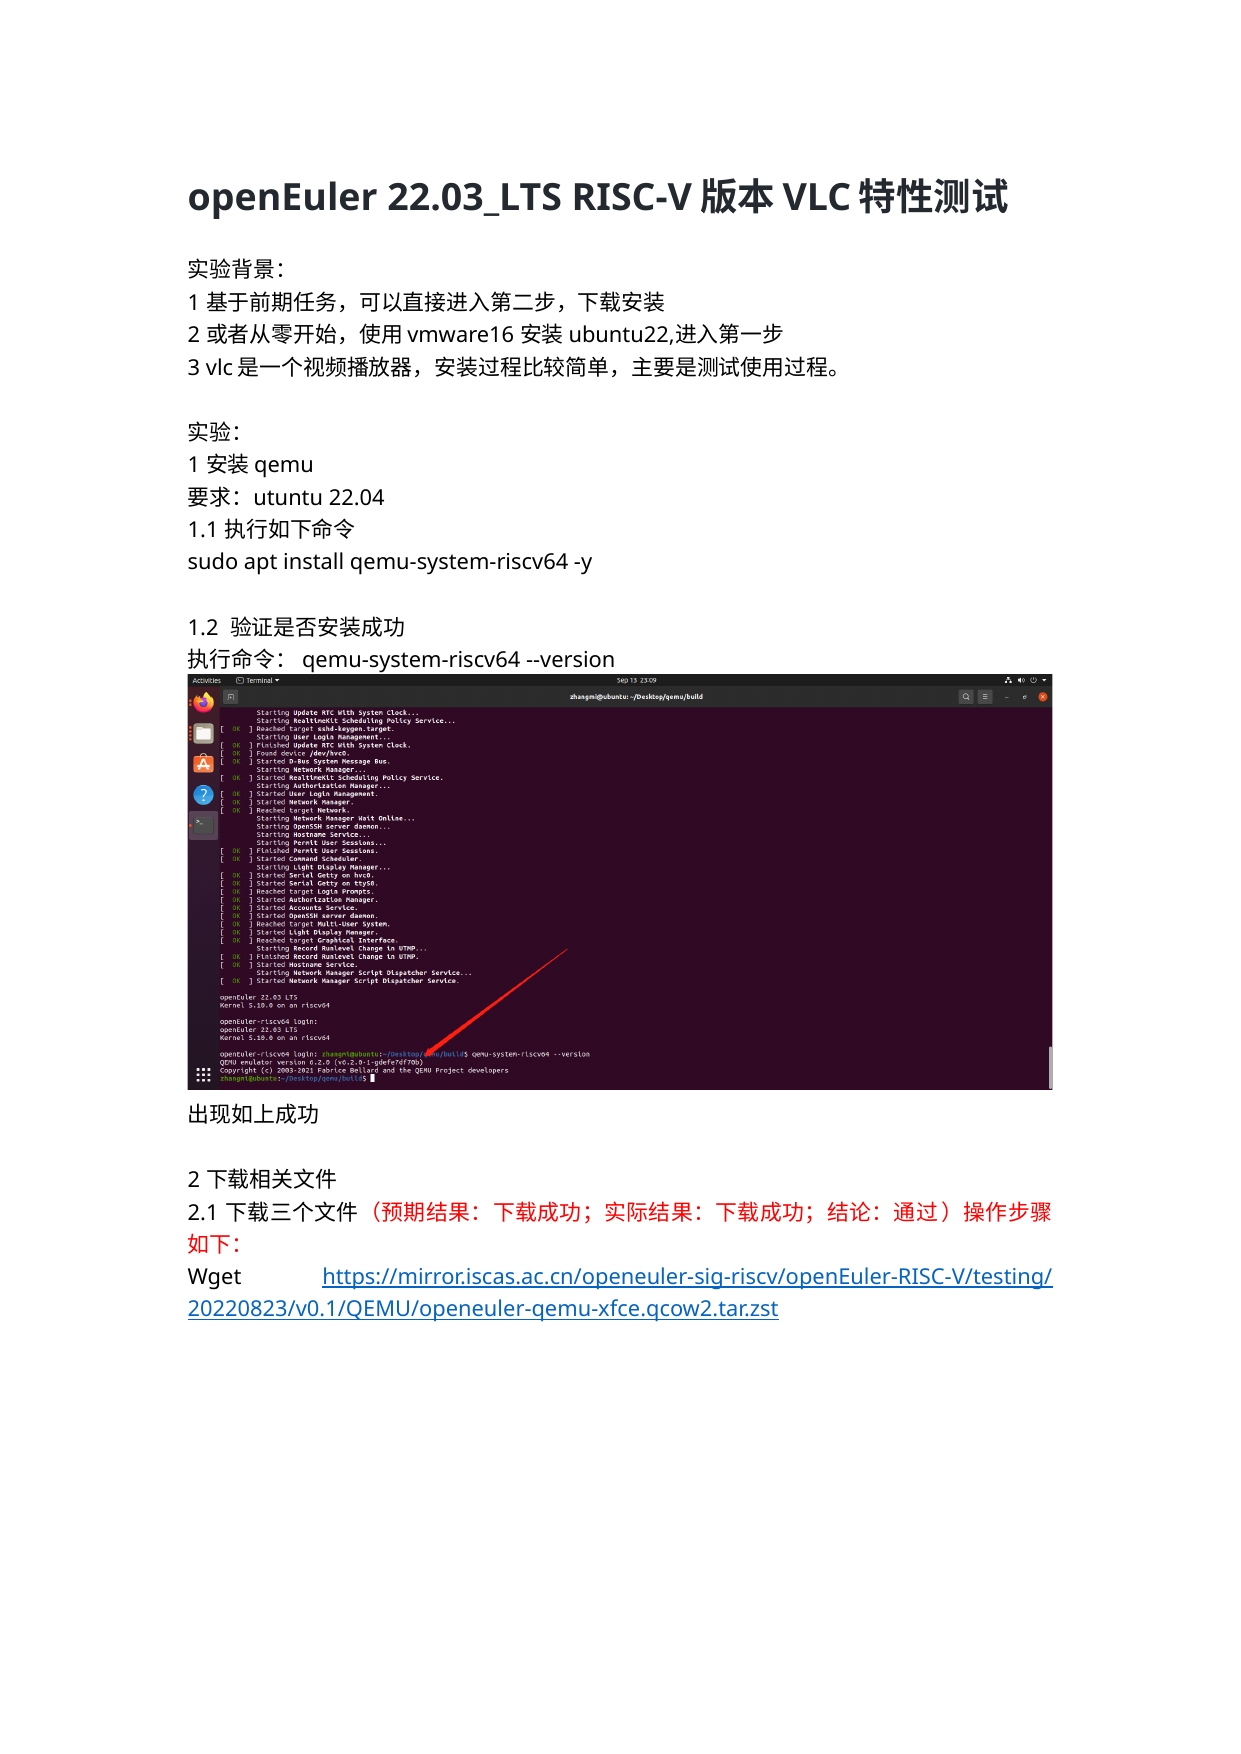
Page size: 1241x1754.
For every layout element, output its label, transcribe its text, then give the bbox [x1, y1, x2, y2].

text 3 vlc是一个视频播放器，安装过程比较简单，主要是测试使用过程。 [187, 349, 1053, 382]
text 执行命令： qemu-system-riscv64 --version [187, 642, 1053, 674]
text openEuler 22.03_LTS RISC-V版本VLC特性测试 [187, 162, 1053, 227]
text sudo apt install qemu-system-riscv64 -y [187, 544, 1053, 577]
text 要求：utuntu 22.04 [187, 479, 1053, 512]
text 1 基于前期任务，可以直接进入第二步，下载安装 [187, 284, 1053, 317]
text 1.1 执行如下命令 [187, 512, 1053, 544]
text 实验： [187, 414, 1053, 447]
text 1 安装qemu [187, 447, 1053, 479]
text 2 下载相关文件 [187, 1162, 1053, 1194]
text 出现如上成功 [187, 1097, 1053, 1129]
text 实验背景： [187, 252, 1053, 284]
text 2.1 下载三个文件（预期结果：下载成功；实际结果：下载成功；结论：通过）操作步骤如下： [187, 1194, 1053, 1259]
picture [187, 674, 1053, 1090]
text Wget https://mirror.iscas.ac.cn/openeuler-sig-riscv/openEuler-RISC-V/testing/20220823/v0.1/QEMU/openeuler-qemu-xfce.qcow2.tar.zst [187, 1259, 1053, 1324]
text 2 或者从零开始，使用vmware16 安装 ubuntu22,进入第一步 [187, 317, 1053, 349]
text 1.2 验证是否安装成功 [187, 609, 1053, 642]
